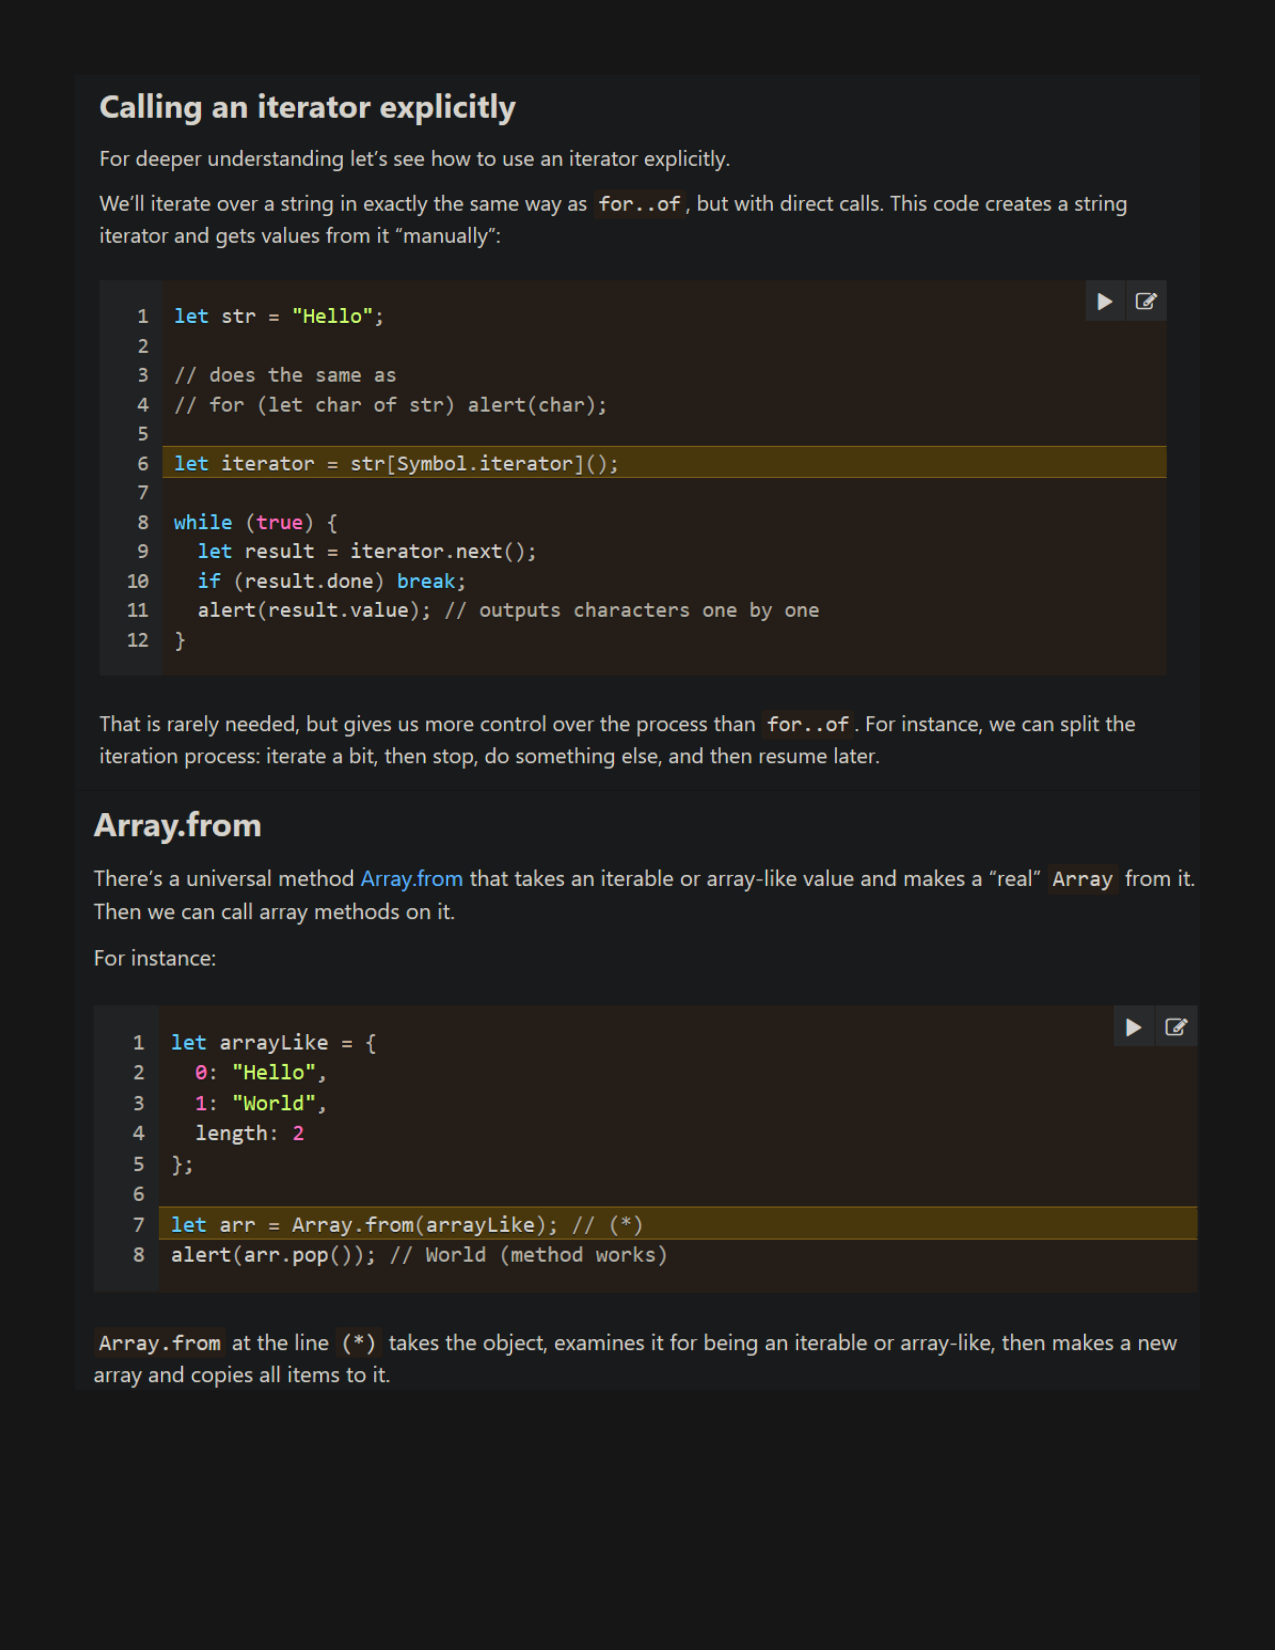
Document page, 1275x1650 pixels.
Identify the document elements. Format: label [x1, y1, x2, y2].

picture [75, 75, 1200, 790]
picture [75, 791, 1200, 1390]
